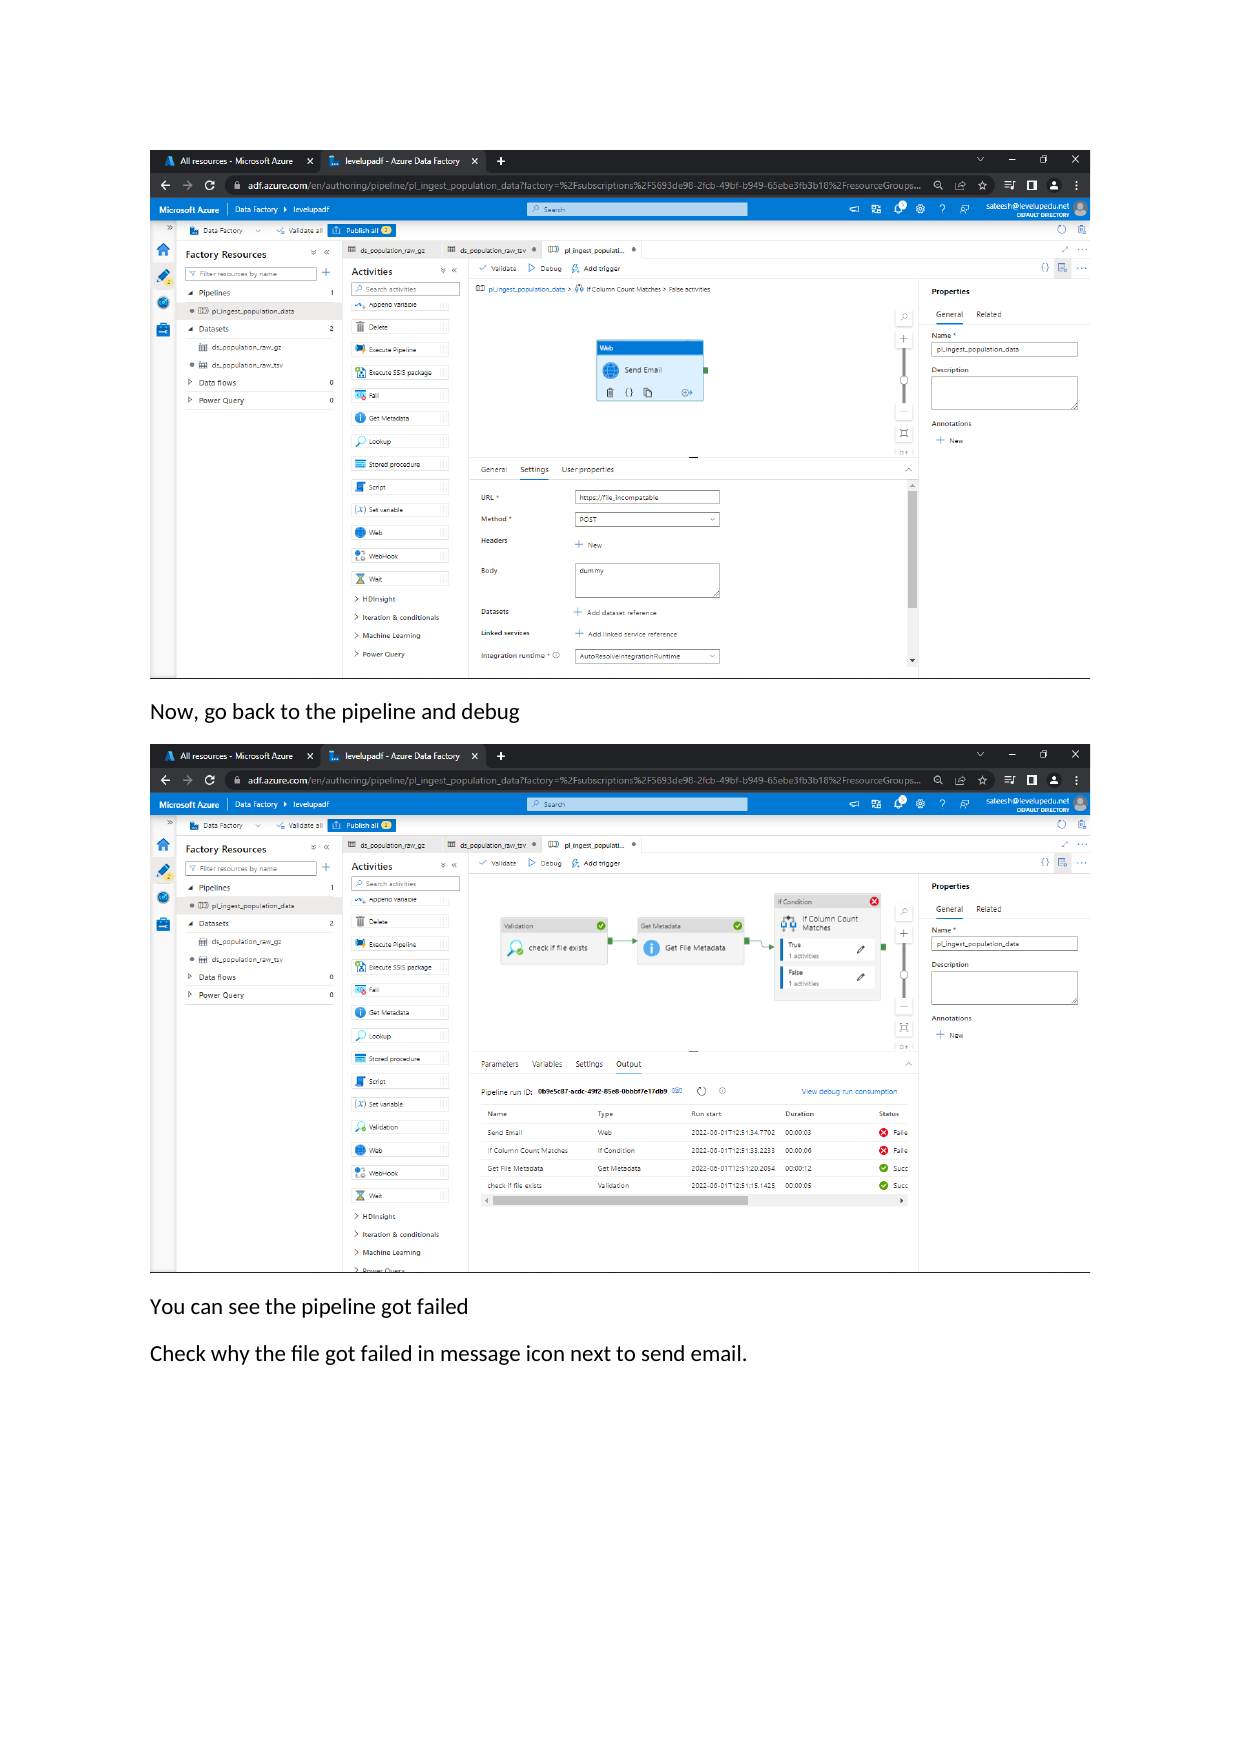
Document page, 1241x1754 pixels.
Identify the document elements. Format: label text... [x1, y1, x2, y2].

text Check why the file got failed in message icon next to send email. [150, 1339, 1090, 1367]
picture [150, 150, 1091, 679]
text Now, go back to the pipeline and debug [150, 697, 1090, 726]
text You can see the pipeline got failed [150, 1292, 1090, 1320]
picture [150, 744, 1091, 1273]
